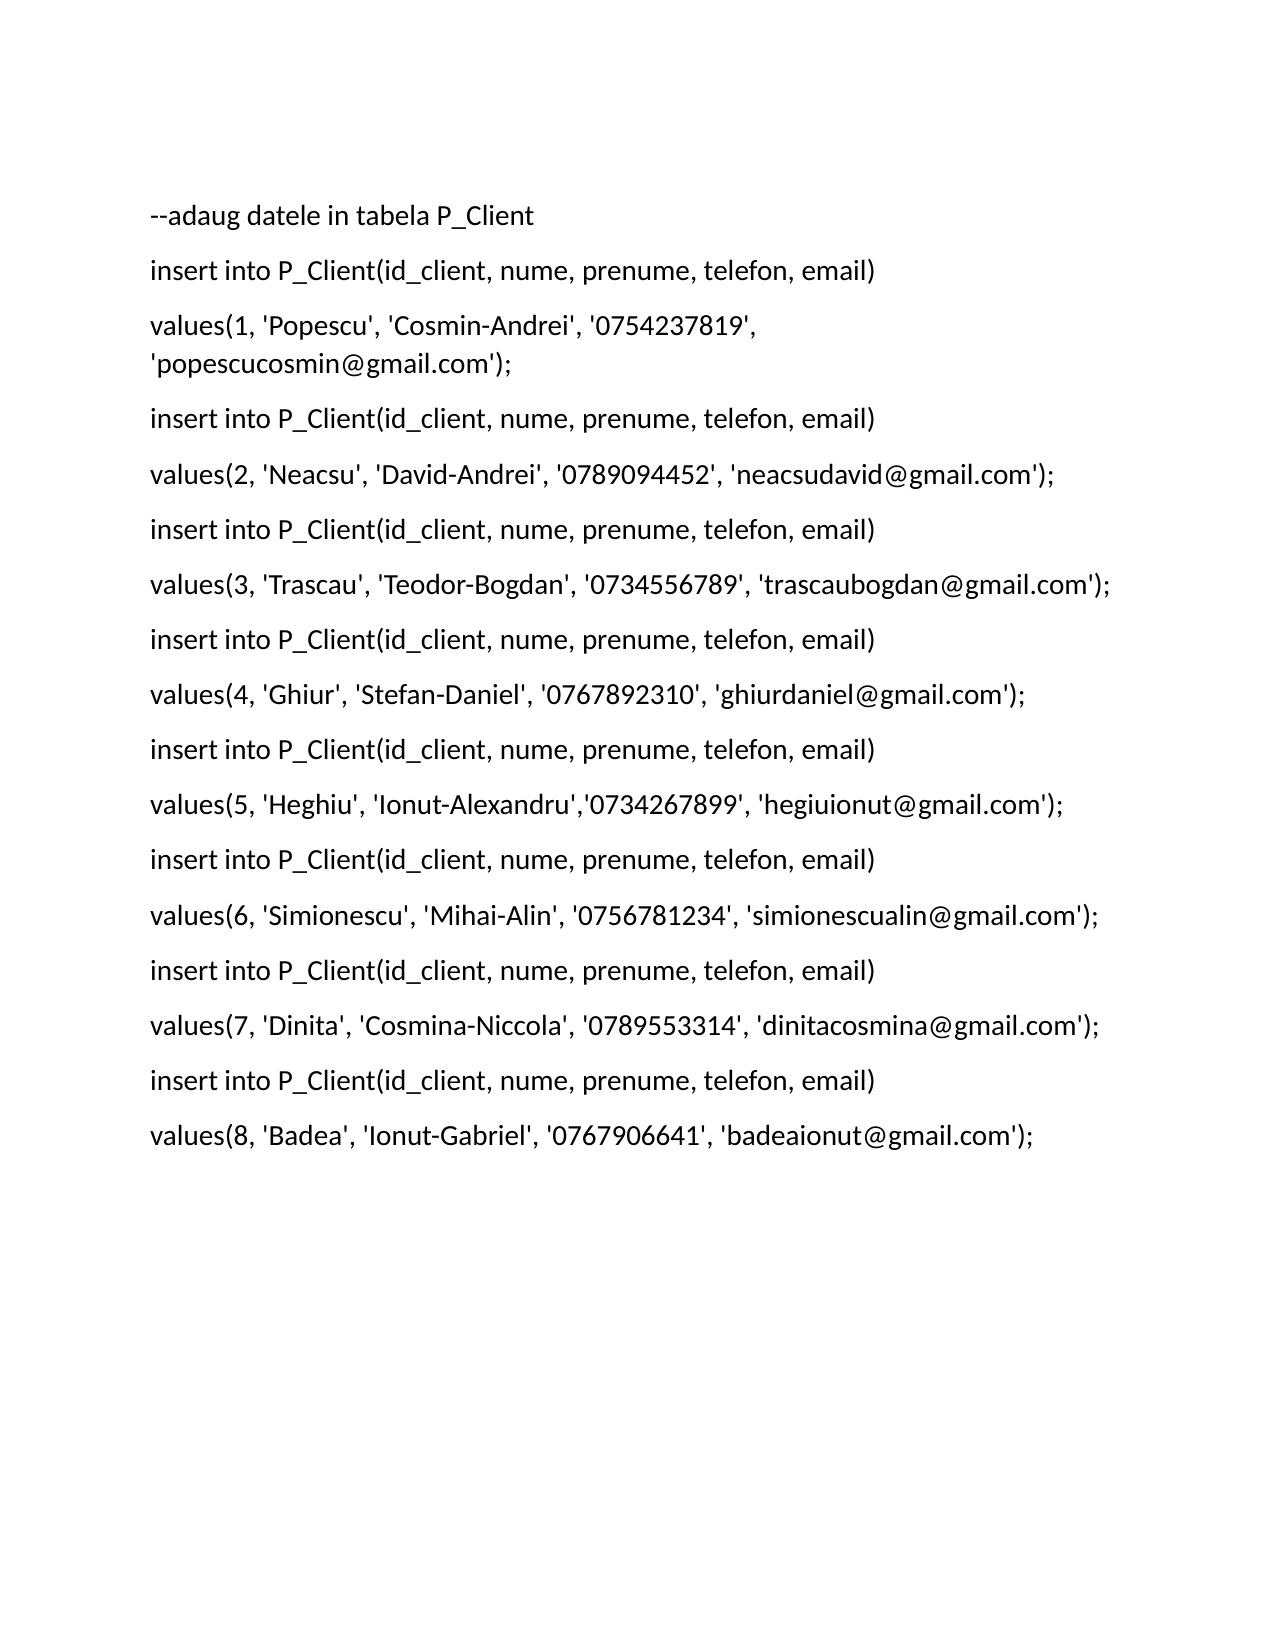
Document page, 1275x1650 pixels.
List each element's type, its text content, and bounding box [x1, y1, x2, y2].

text insert into P_Client(id_client, nume, prenume, telefon, email) [150, 952, 1125, 987]
text insert into P_Client(id_client, nume, prenume, telefon, email) [150, 731, 1125, 767]
text insert into P_Client(id_client, nume, prenume, telefon, email) [150, 511, 1125, 546]
text values(2, 'Neacsu', 'David-Andrei', '0789094452', 'neacsudavid@gmail.com'); [150, 456, 1125, 491]
text values(1, 'Popescu', 'Cosmin-Andrei', '0754237819', 'popescucosmin@gmail.com'); [150, 307, 1125, 381]
text insert into P_Client(id_client, nume, prenume, telefon, email) [150, 401, 1125, 436]
text values(7, 'Dinita', 'Cosmina-Niccola', '0789553314', 'dinitacosmina@gmail.com'); [150, 1007, 1125, 1042]
text values(3, 'Trascau', 'Teodor-Bogdan', '0734556789', 'trascaubogdan@gmail.com'); [150, 566, 1125, 602]
text insert into P_Client(id_client, nume, prenume, telefon, email) [150, 1062, 1125, 1097]
text insert into P_Client(id_client, nume, prenume, telefon, email) [150, 621, 1125, 657]
text values(5, 'Heghiu', 'Ionut-Alexandru','0734267899', 'hegiuionut@gmail.com'); [150, 786, 1125, 822]
text insert into P_Client(id_client, nume, prenume, telefon, email) [150, 841, 1125, 877]
text --adaug datele in tabela P_Client [150, 197, 1125, 232]
text values(4, 'Ghiur', 'Stefan-Daniel', '0767892310', 'ghiurdaniel@gmail.com'); [150, 676, 1125, 712]
text values(6, 'Simionescu', 'Mihai-Alin', '0756781234', 'simionescualin@gmail.com'); [150, 897, 1125, 932]
text insert into P_Client(id_client, nume, prenume, telefon, email) [150, 252, 1125, 288]
text values(8, 'Badea', 'Ionut-Gabriel', '0767906641', 'badeaionut@gmail.com'); [150, 1117, 1125, 1153]
